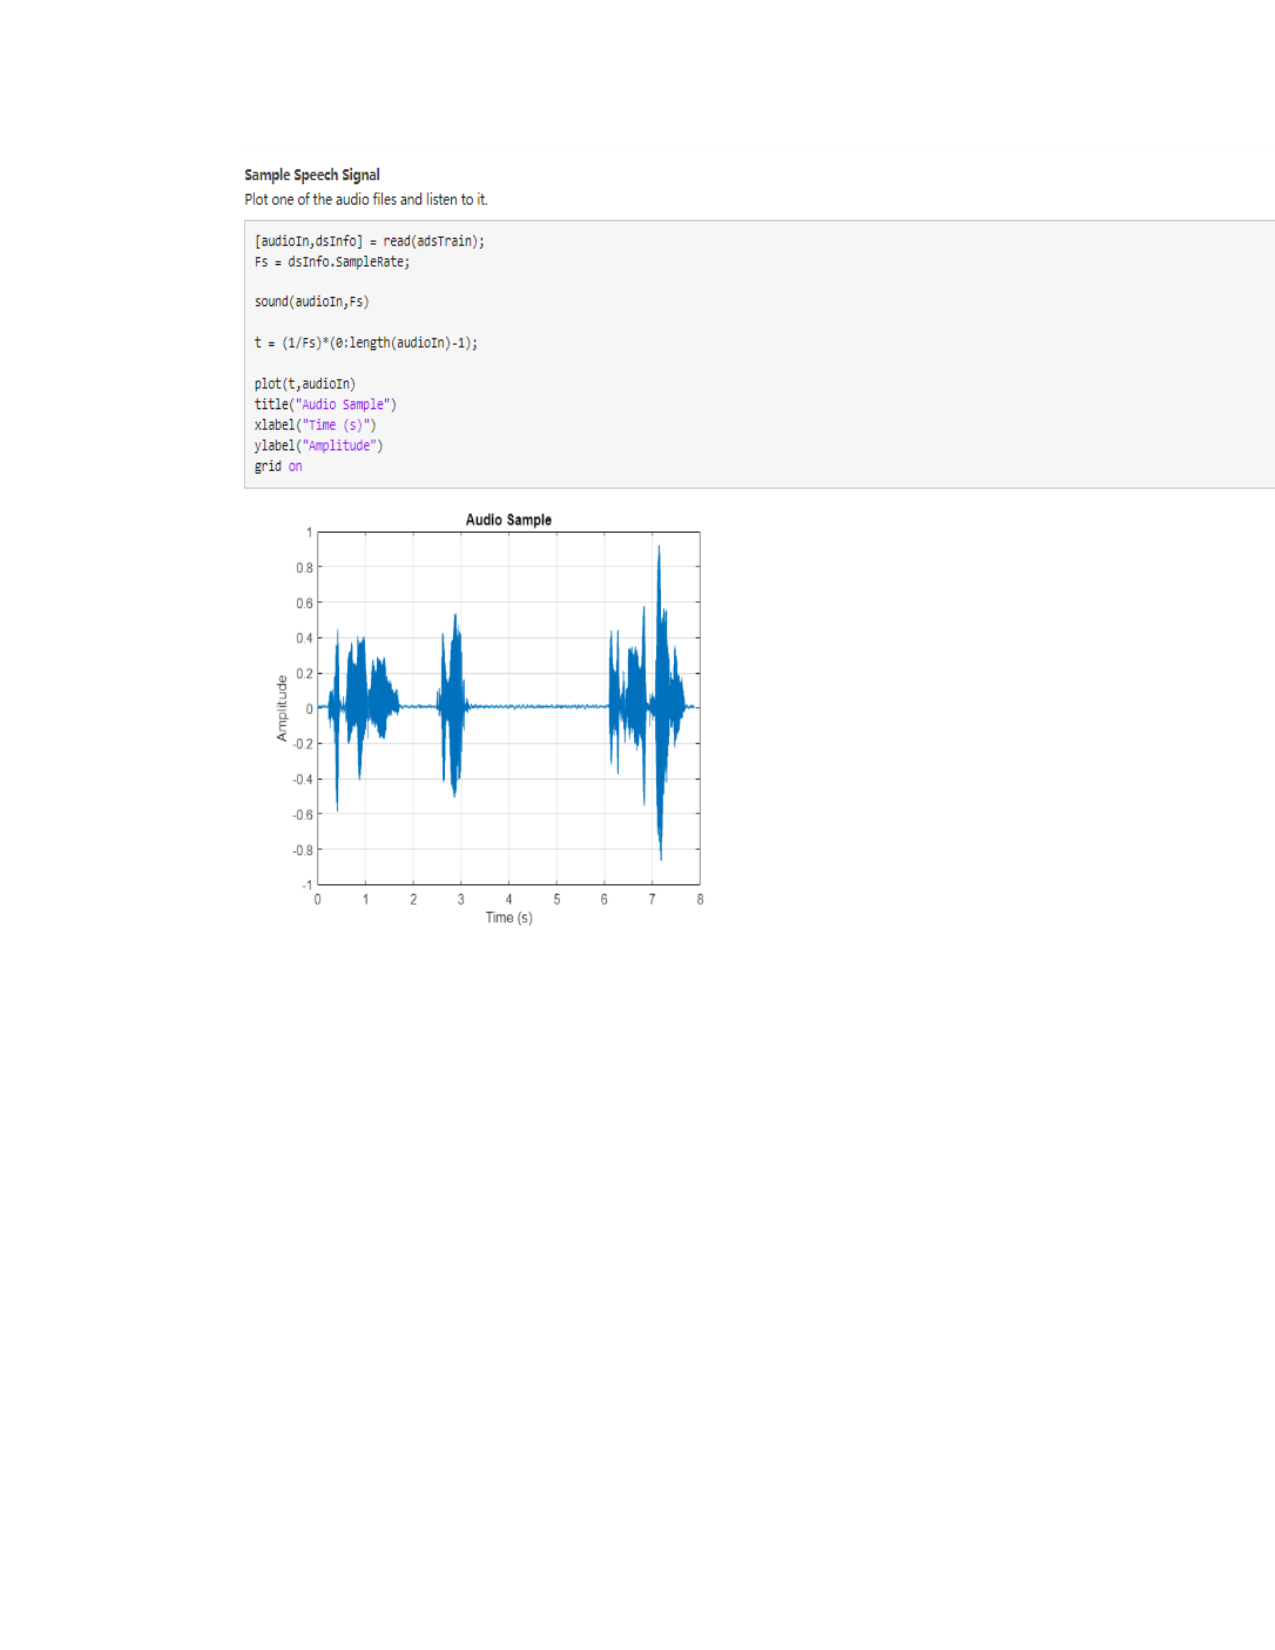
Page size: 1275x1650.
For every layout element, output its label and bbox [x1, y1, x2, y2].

picture [225, 150, 1275, 933]
